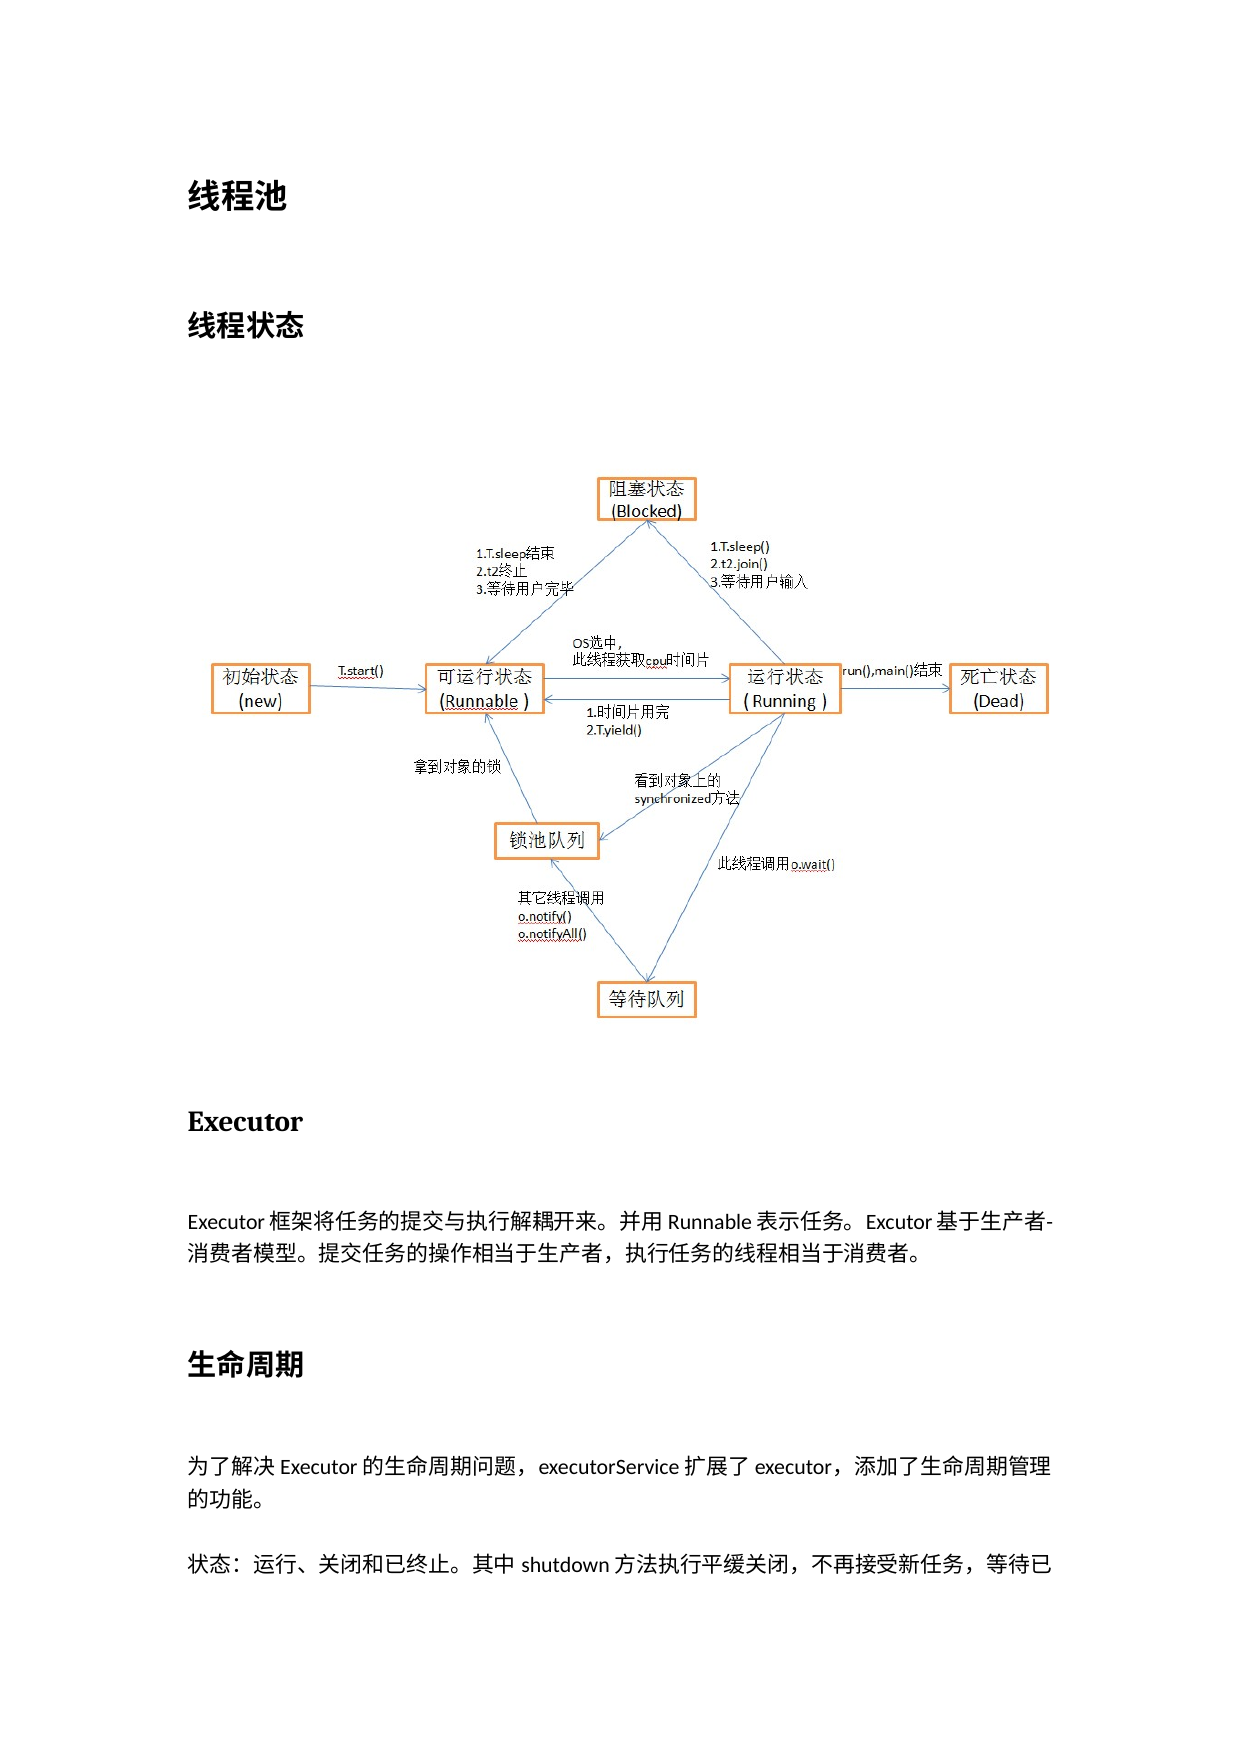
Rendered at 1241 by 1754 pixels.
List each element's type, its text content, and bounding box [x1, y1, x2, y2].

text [187, 1546, 1053, 1579]
picture [187, 410, 1053, 1049]
text 为了解决Executor的生命周期问题，executorService扩展了executor，添加了生命周期管理的功能。 [187, 1449, 1053, 1514]
subtitle Executor [187, 1089, 1053, 1154]
subtitle 生命周期 [187, 1330, 1053, 1395]
subtitle 线程状态 [187, 291, 1053, 356]
subtitle 线程池 [187, 162, 1053, 227]
text Executor框架将任务的提交与执行解耦开来。并用Runnable表示任务。Excutor基于生产者-消费者模型。提交任务的操作相当于生产者，执行任务的线程相当于消费者。 [187, 1203, 1053, 1268]
